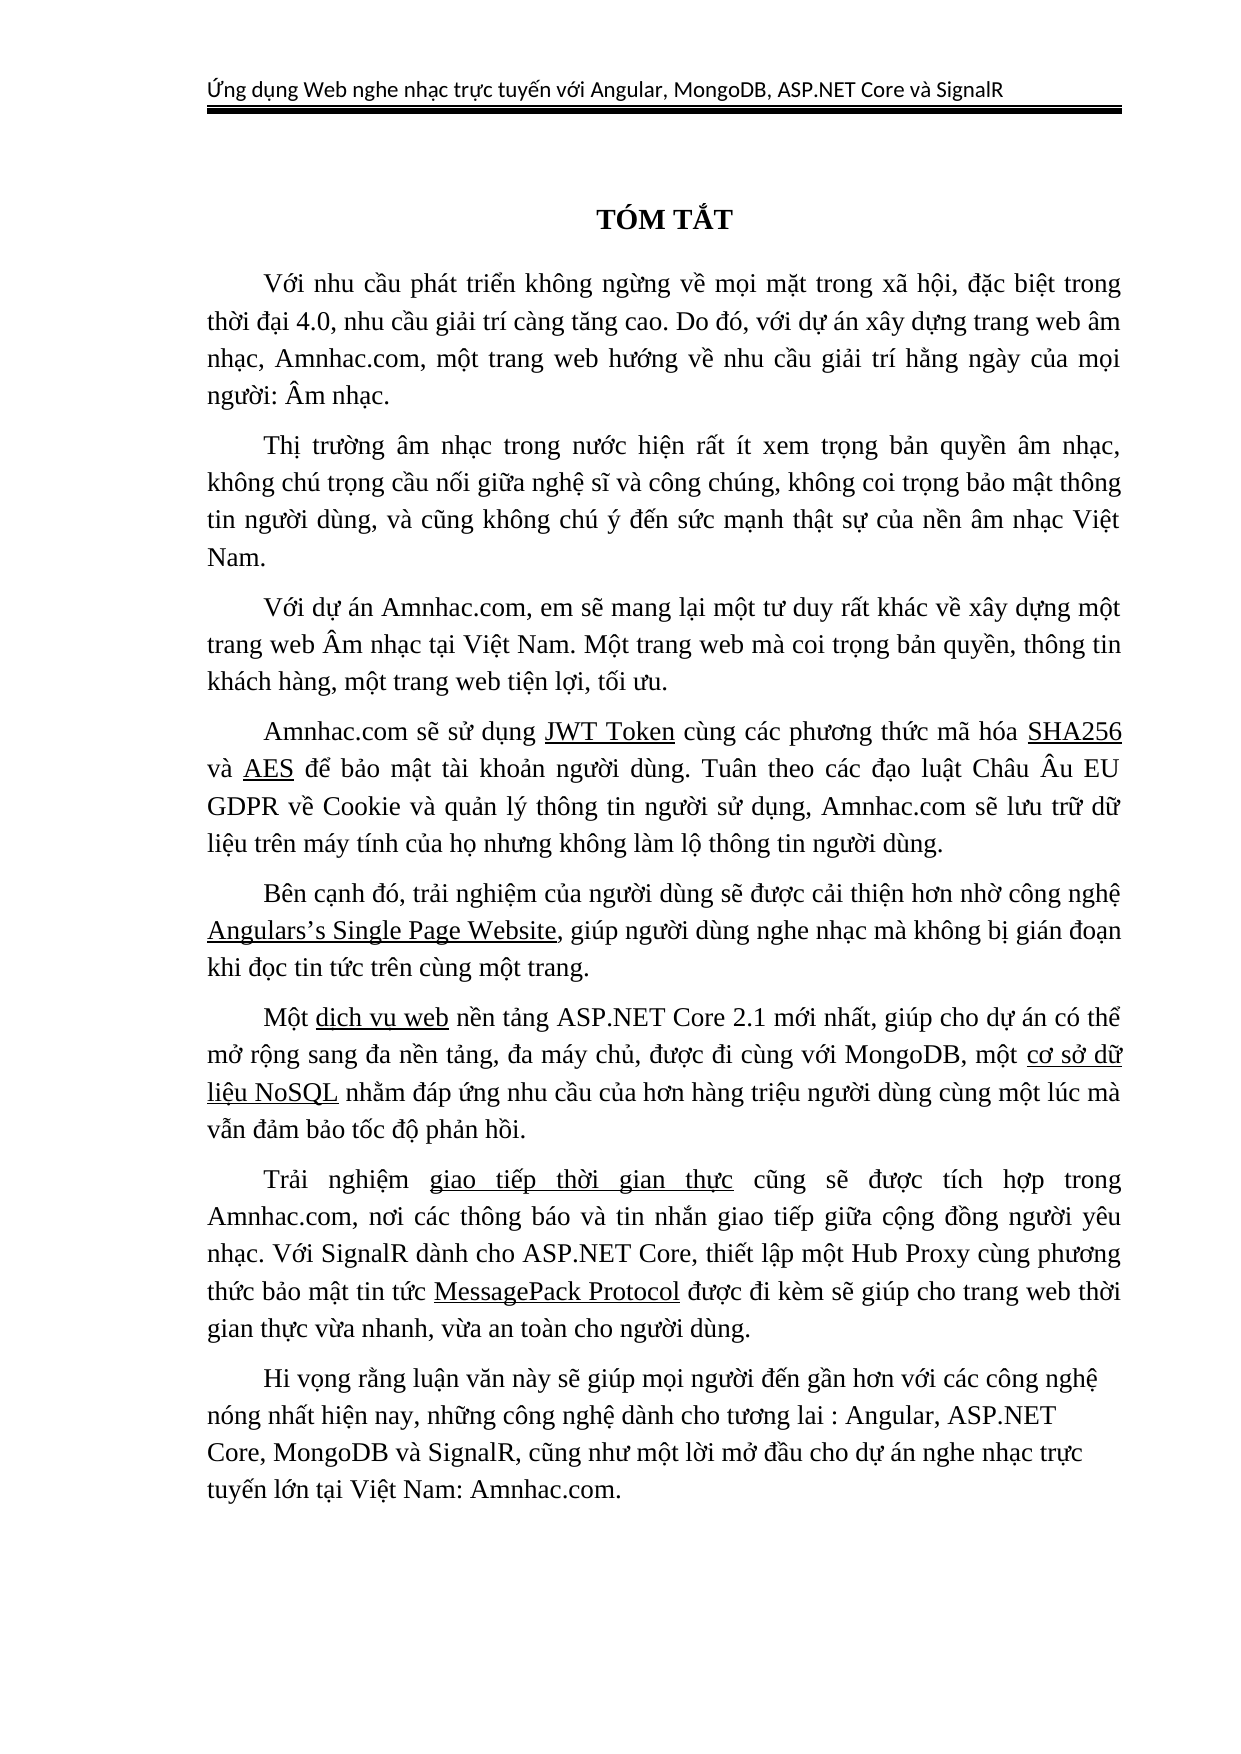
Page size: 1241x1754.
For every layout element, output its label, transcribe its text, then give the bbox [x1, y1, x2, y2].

text Bên cạnh đó, trải nghiệm của người dùng sẽ được cải thiện hơn nhờ công nghệ Angulars’s Single Page Website, giúp người dùng nghe nhạc mà không bị gián đoạn khi đọc tin tức trên cùng một trang. [207, 877, 1122, 982]
text Với dự án Amnhac.com, em sẽ mang lại một tư duy rất khác về xây dựng một trang web Âm nhạc tại Việt Nam. Một trang web mà coi trọng bản quyền, thông tin khách hàng, một trang web tiện lợi, tối ưu. [207, 591, 1122, 696]
text Amnhac.com sẽ sử dụng JWT Token cùng các phương thức mã hóa SHA256 và AES để bảo mật tài khoản người dùng. Tuân theo các đạo luật Châu Âu EU GDPR về Cookie và quản lý thông tin người sử dụng, Amnhac.com sẽ lưu trữ dữ liệu trên máy tính của họ nhưng không làm lộ thông tin người dùng. [207, 715, 1122, 858]
text Với nhu cầu phát triển không ngừng về mọi mặt trong xã hội, đặc biệt trong thời đại 4.0, nhu cầu giải trí càng tăng cao. Do đó, với dự án xây dựng trang web âm nhạc, Amnhac.com, một trang web hướng về nhu cầu giải trí hằng ngày của mọi người: Âm nhạc. [207, 267, 1122, 410]
text TÓM TẮT [207, 202, 1122, 236]
text Thị trường âm nhạc trong nước hiện rất ít xem trọng bản quyền âm nhạc, không chú trọng cầu nối giữa nghệ sĩ và công chúng, không coi trọng bảo mật thông tin người dùng, và cũng không chú ý đến sức mạnh thật sự của nền âm nhạc Việt Nam. [207, 429, 1122, 572]
text Hi vọng rằng luận văn này sẽ giúp mọi người đến gần hơn với các công nghệ nóng nhất hiện nay, những công nghệ dành cho tương lai : Angular, ASP.NET Core, MongoDB và SignalR, cũng như một lời mở đầu cho dự án nghe nhạc trực tuyến lớn tại Việt Nam: Amnhac.com. [207, 1362, 1122, 1505]
text Trải nghiệm giao tiếp thời gian thực cũng sẽ được tích hợp trong Amnhac.com, nơi các thông báo và tin nhắn giao tiếp giữa cộng đồng người yêu nhạc. Với SignalR dành cho ASP.NET Core, thiết lập một Hub Proxy cùng phương thức bảo mật tin tức MessagePack Protocol được đi kèm sẽ giúp cho trang web thời gian thực vừa nhanh, vừa an toàn cho người dùng. [207, 1163, 1122, 1343]
text Một dịch vụ web nền tảng ASP.NET Core 2.1 mới nhất, giúp cho dự án có thể mở rộng sang đa nền tảng, đa máy chủ, được đi cùng với MongoDB, một cơ sở dữ liệu NoSQL nhằm đáp ứng nhu cầu của hơn hàng triệu người dùng cùng một lúc mà vẫn đảm bảo tốc độ phản hồi. [207, 1001, 1122, 1144]
